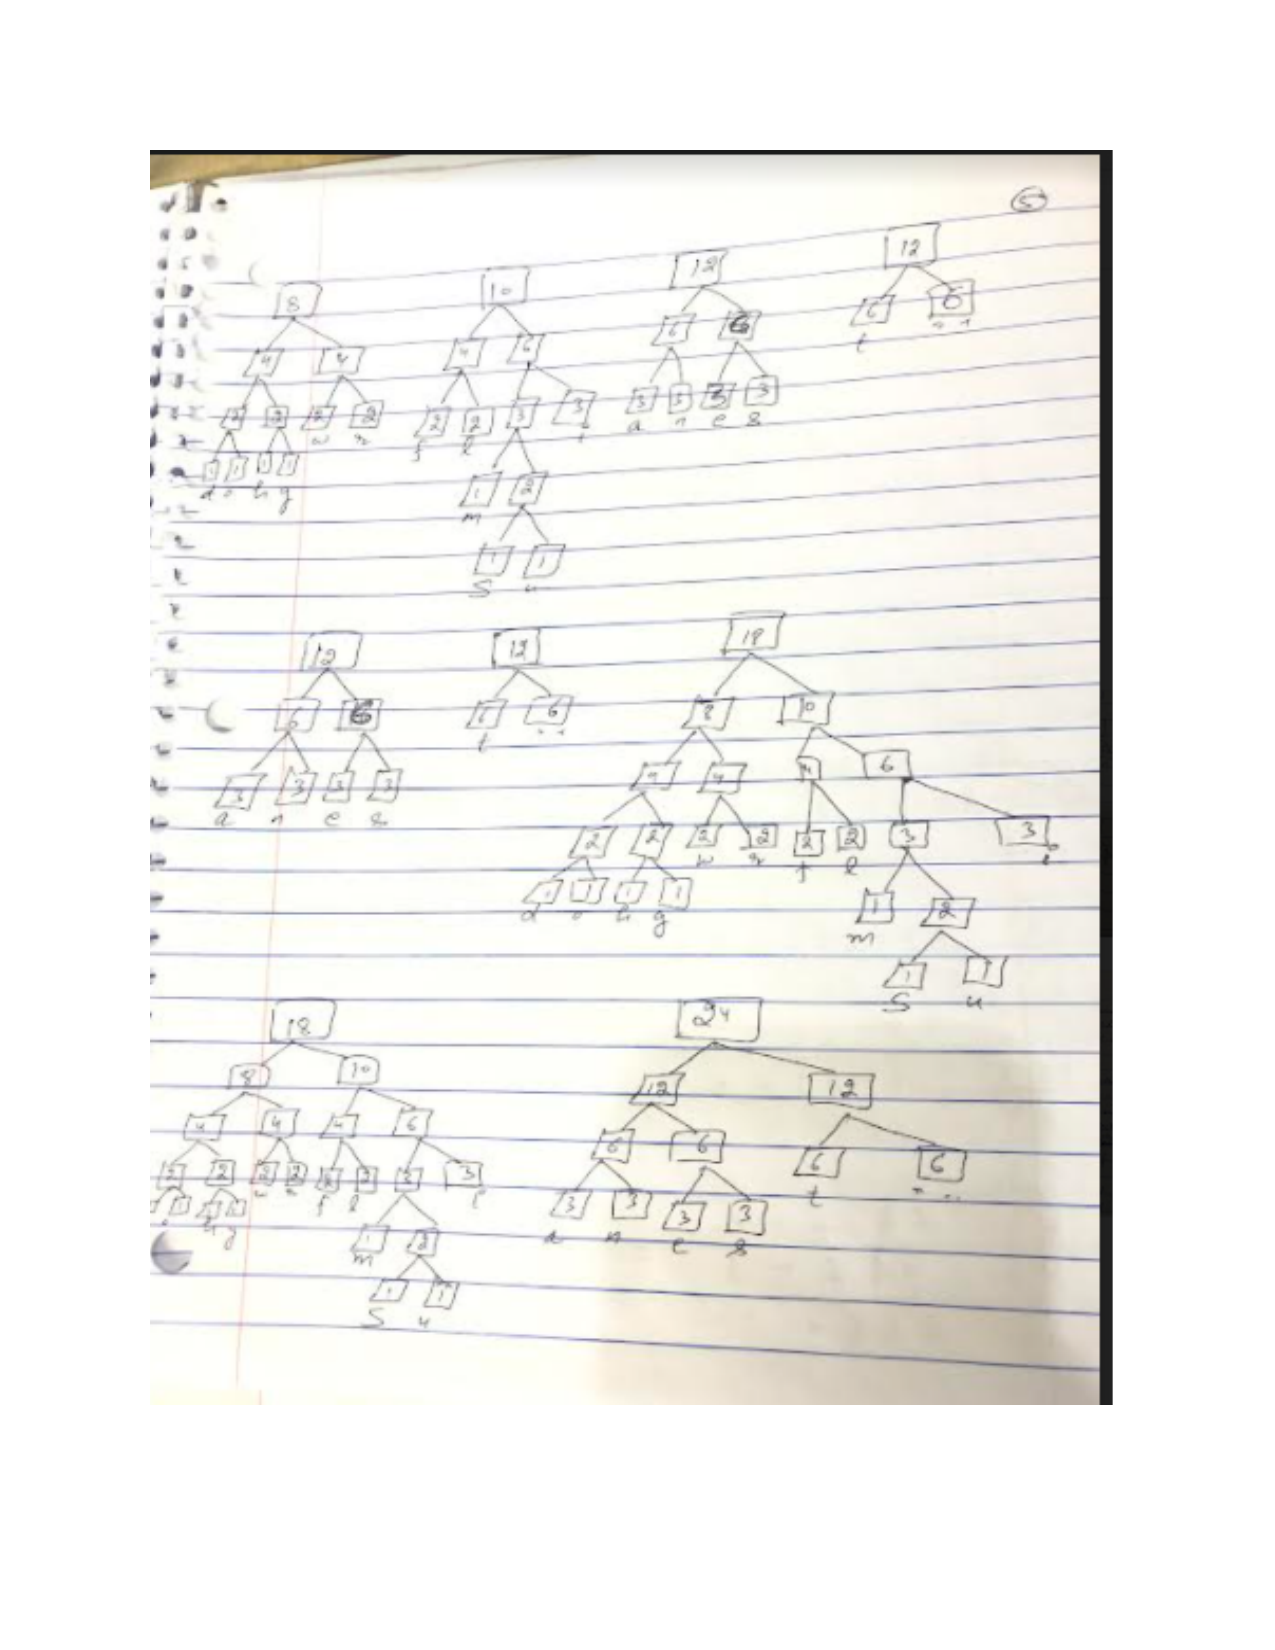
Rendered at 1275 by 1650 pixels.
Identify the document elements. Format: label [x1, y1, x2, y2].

picture [150, 150, 1113, 1405]
